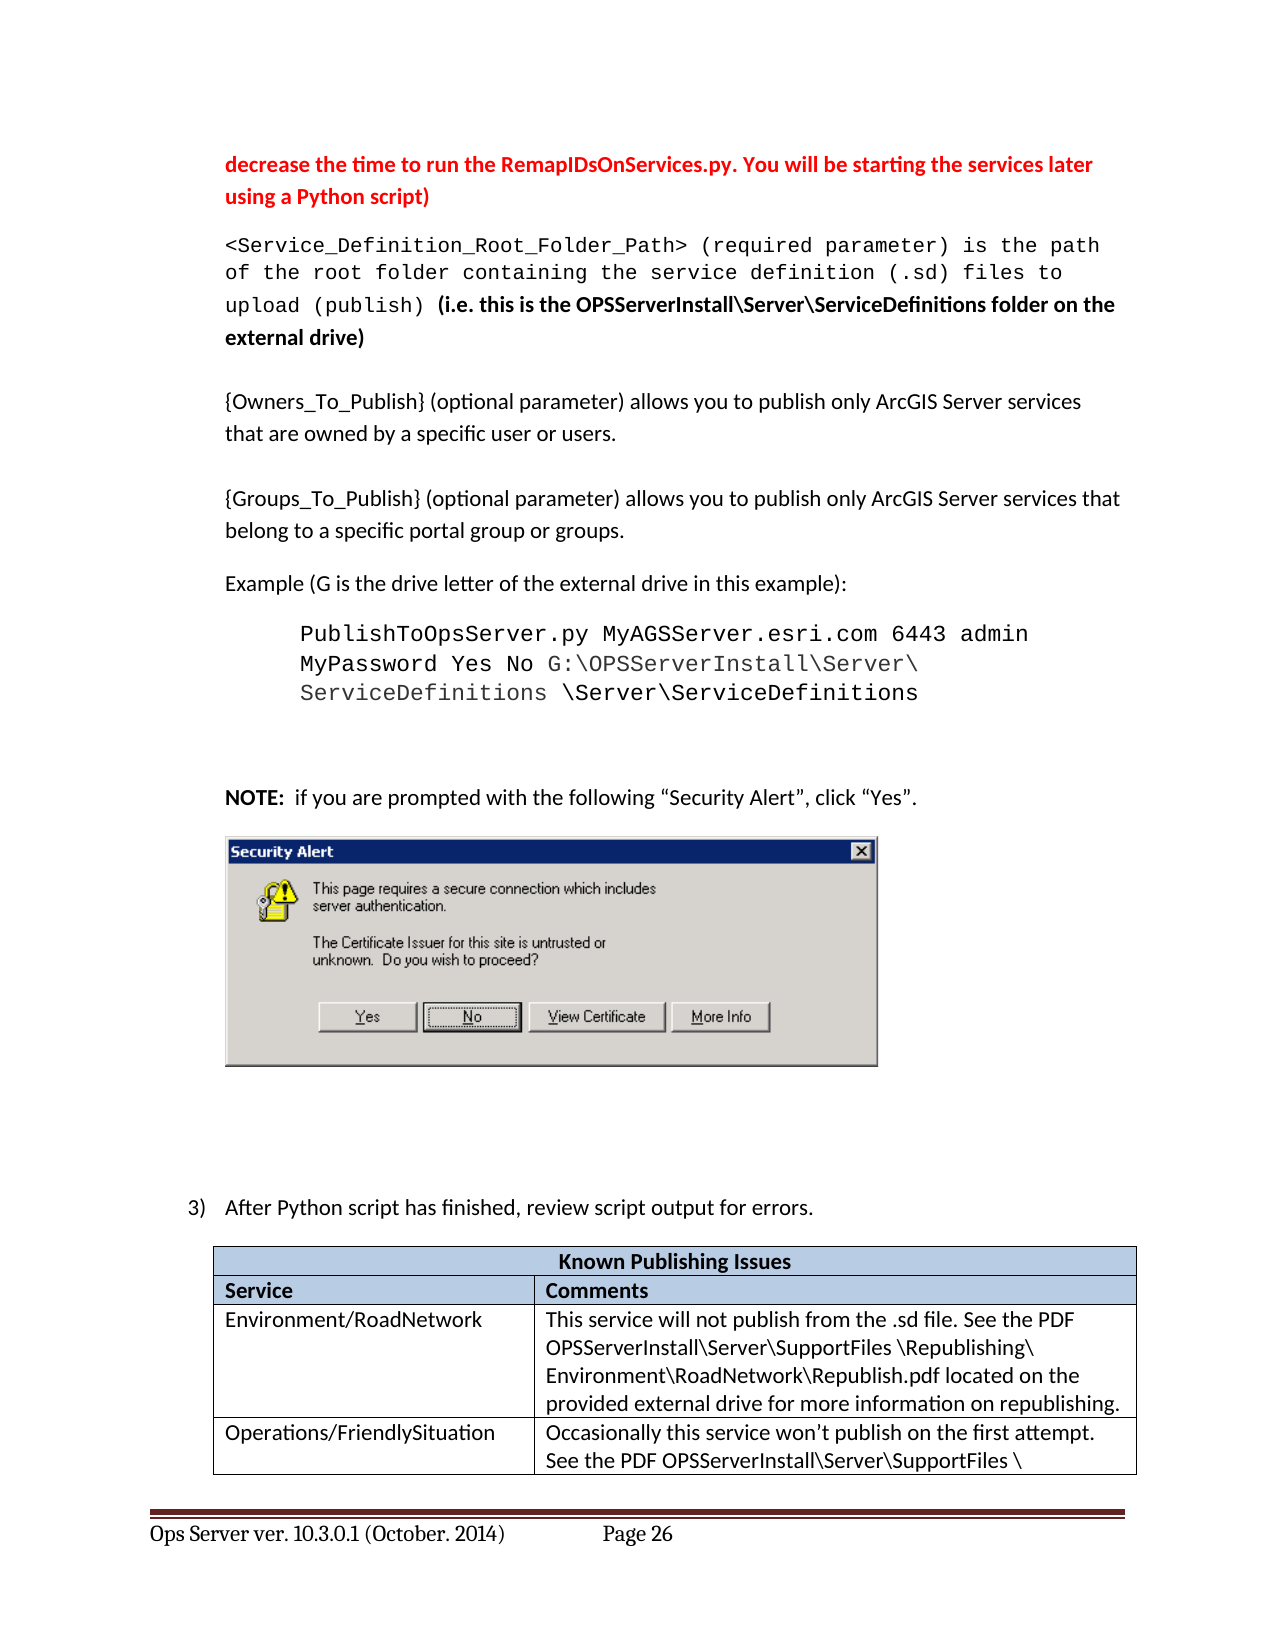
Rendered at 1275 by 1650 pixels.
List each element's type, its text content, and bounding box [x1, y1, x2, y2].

table_cell Environment/RoadNetwork [214, 1305, 534, 1417]
table_cell Comments [535, 1276, 1136, 1304]
list After Python script has finished, review script output for errors. [187, 1193, 1125, 1221]
table_header Known Publishing Issues [214, 1247, 1136, 1275]
list {Owners_To_Publish} (optional parameter) allows you to publish only ArcGIS Server services that are owned by a specific user or users. [225, 387, 1125, 447]
text NOTE: if you are prompted with the following “Security Alert”, click “Yes”. [150, 783, 1125, 811]
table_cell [214, 1418, 534, 1474]
list {Groups_To_Publish} (optional parameter) allows you to publish only ArcGIS Server services that belong to a specific portal group or groups. [225, 484, 1125, 544]
text PublishToOpsServer.py MyAGSServer.esri.com 6443 admin MyPassword Yes No G:\OPSServerInstall\Server\ServiceDefinitions \Server\ServiceDefinitions [300, 622, 1125, 708]
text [225, 150, 1125, 210]
text Example (G is the drive letter of the external drive in this example): [225, 569, 1125, 597]
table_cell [535, 1418, 1136, 1474]
table_cell This service will not publish from the .sd file. See the PDF OPSServerInstall\Server\SupportFiles \Republishing\Environment\RoadNetwork\Republish.pdf located on the provided external drive for more information on republishing. [535, 1305, 1136, 1417]
picture [225, 836, 879, 1067]
table_cell Service [214, 1276, 534, 1304]
list <Service_Definition_Root_Folder_Path> (required parameter) is the path of the root folder containing the service definition (.sd) files to upload (publish) (i.e. this is the OPSServerInstall\Server\ServiceDefinitions folder on the external drive) [225, 235, 1125, 351]
